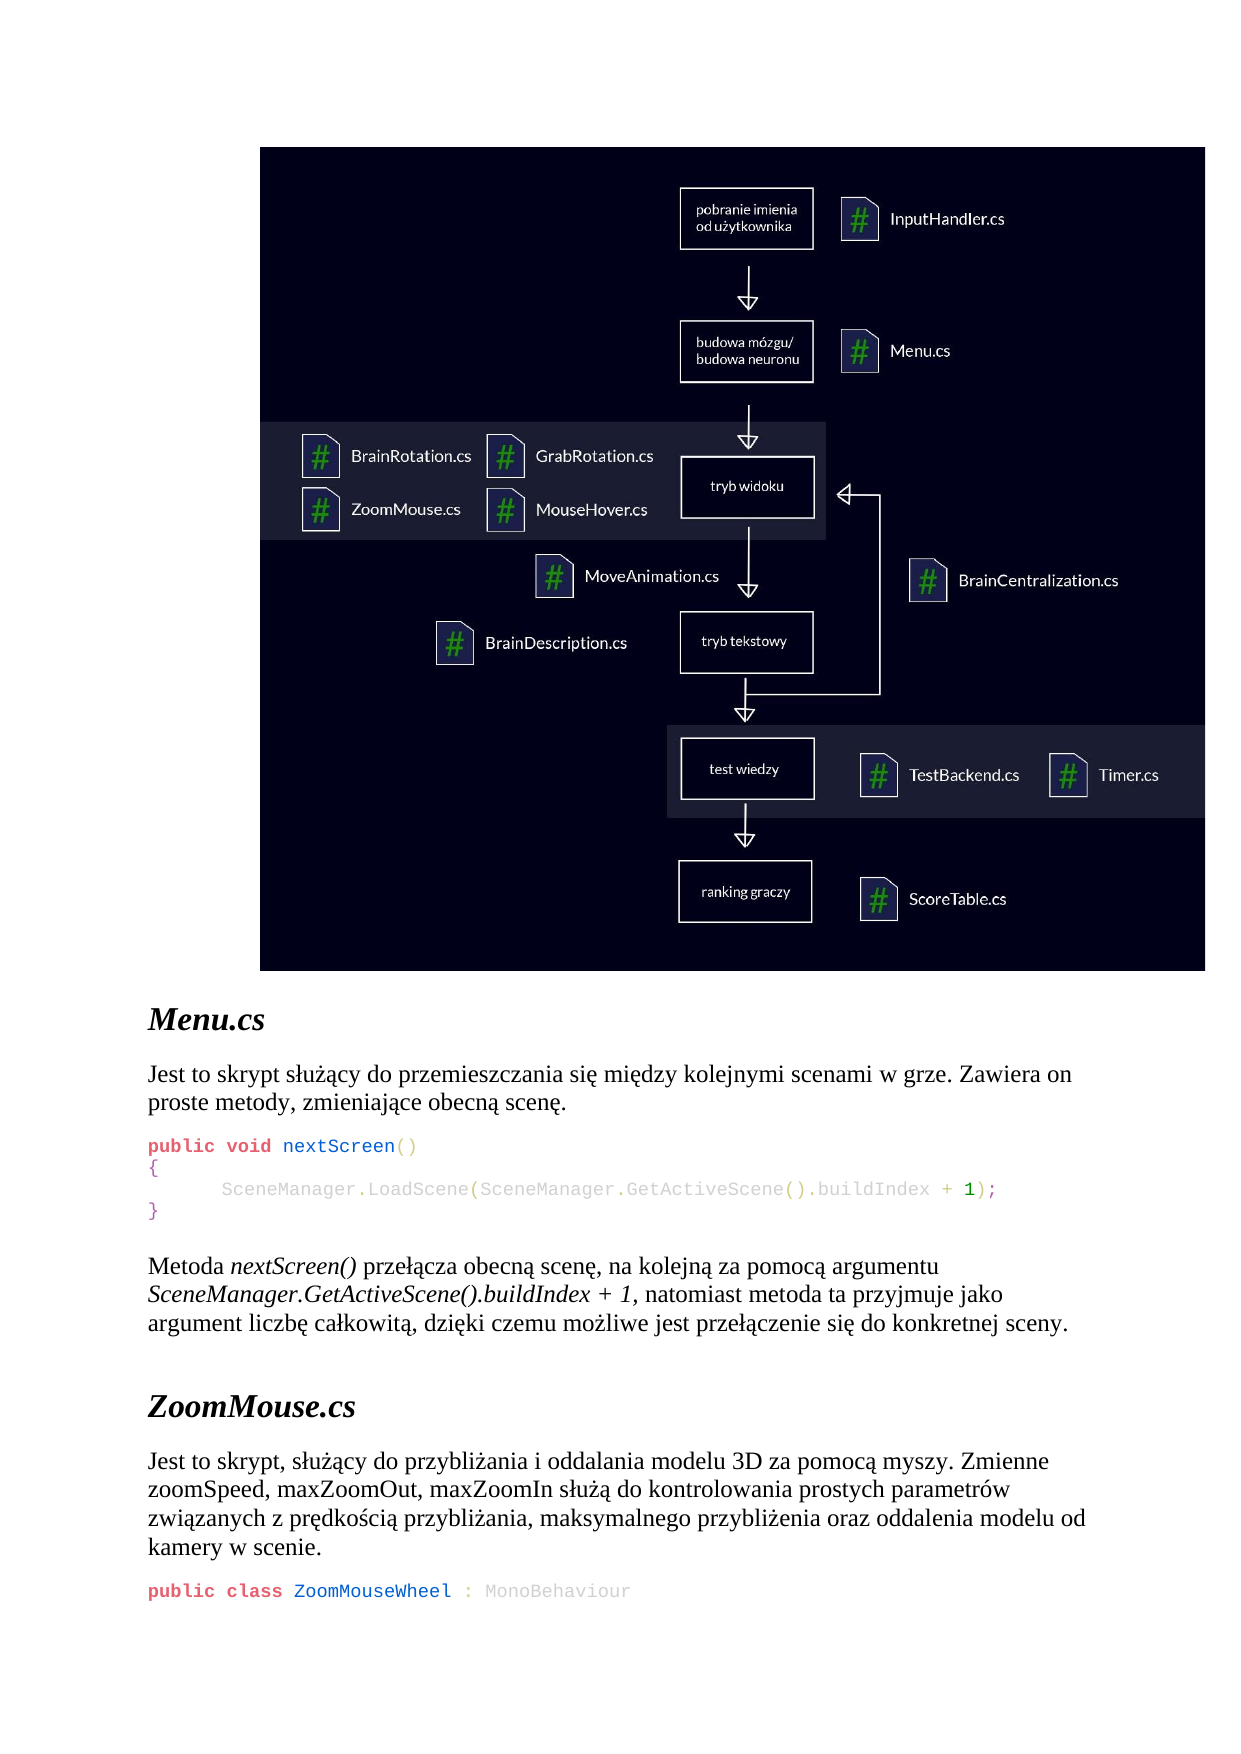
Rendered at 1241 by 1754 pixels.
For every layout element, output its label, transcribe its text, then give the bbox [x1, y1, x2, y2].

text { [148, 1158, 1093, 1179]
text Metoda nextScreen() przełącza obecną scenę, na kolejną za pomocą argumentu SceneManager.GetActiveScene().buildIndex + 1, natomiast metoda ta przyjmuje jako argument liczbę całkowitą, dzięki czemu możliwe jest przełączenie się do konkretnej sceny. [148, 1251, 1093, 1337]
picture [260, 147, 1205, 971]
text ZoomMouse.cs [148, 1387, 1093, 1425]
text public void nextScreen() [148, 1137, 1093, 1158]
text Jest to skrypt, służący do przybliżania i oddalania modelu 3D za pomocą myszy. Zmienne zoomSpeed, maxZoomOut, maxZoomIn służą do kontrolowania prostych parametrów związanych z prędkością przybliżania, maksymalnego przybliżenia oraz oddalenia modelu od kamery w scenie. [148, 1446, 1093, 1561]
text Menu.cs [148, 999, 1093, 1038]
text Jest to skrypt służący do przemieszczania się między kolejnymi scenami w grze. Zawiera on proste metody, zmieniające obecną scenę. [148, 1059, 1093, 1116]
text public class ZoomMouseWheel : MonoBehaviour [148, 1582, 1093, 1603]
text } [148, 1201, 1093, 1222]
text SceneManager.LoadScene(SceneManager.GetActiveScene().buildIndex + 1); [148, 1179, 1093, 1201]
